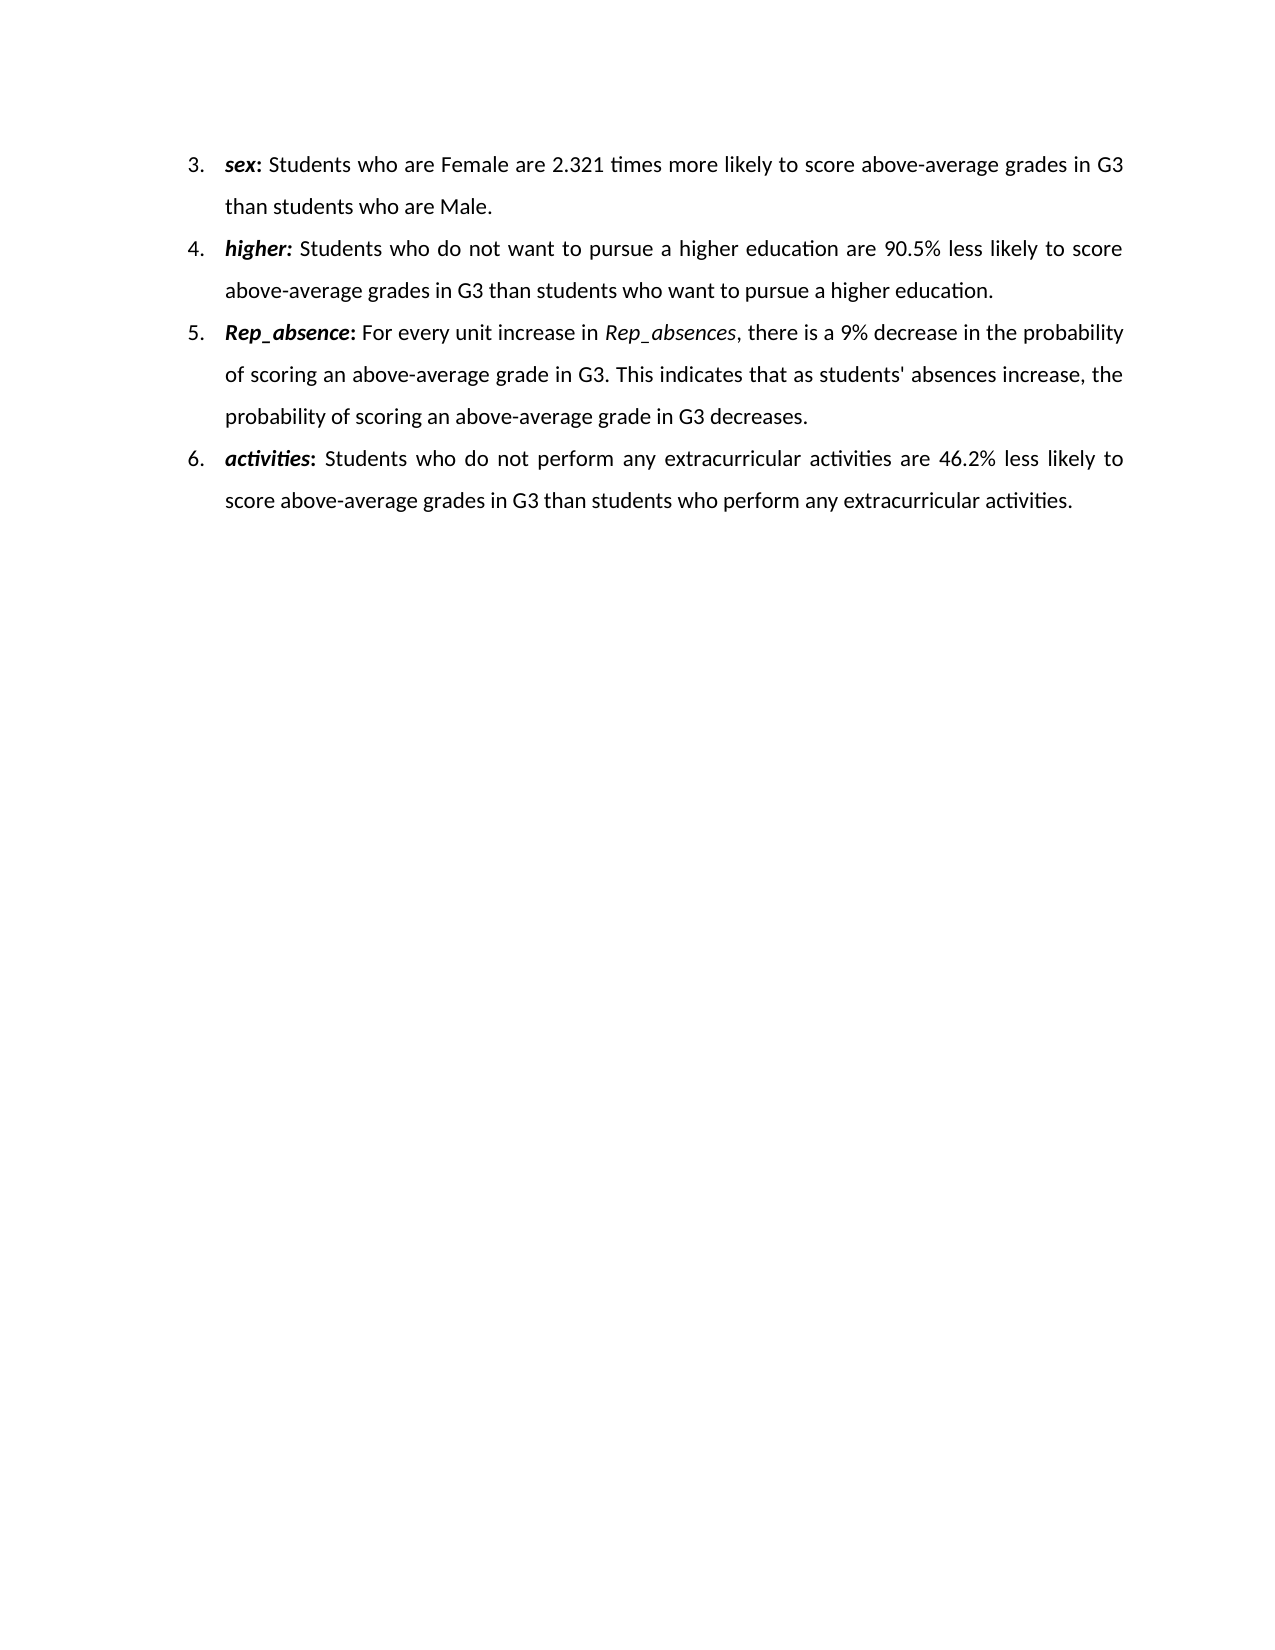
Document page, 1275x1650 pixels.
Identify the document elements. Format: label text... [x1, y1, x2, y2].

list sex: Students who are Female are 2.321 times more likely to score above-average grades in G3 than students who are Male. [187, 150, 1125, 220]
list higher: Students who do not want to pursue a higher education are 90.5% less likely to score above-average grades in G3 than students who want to pursue a higher education. [187, 234, 1125, 304]
list Rep_absence: For every unit increase in Rep_absences, there is a 9% decrease in the probability of scoring an above-average grade in G3. This indicates that as students' absences increase, the probability of scoring an above-average grade in G3 decreases. [187, 318, 1125, 430]
list activities: Students who do not perform any extracurricular activities are 46.2% less likely to score above-average grades in G3 than students who perform any extracurricular activities. [187, 444, 1125, 514]
